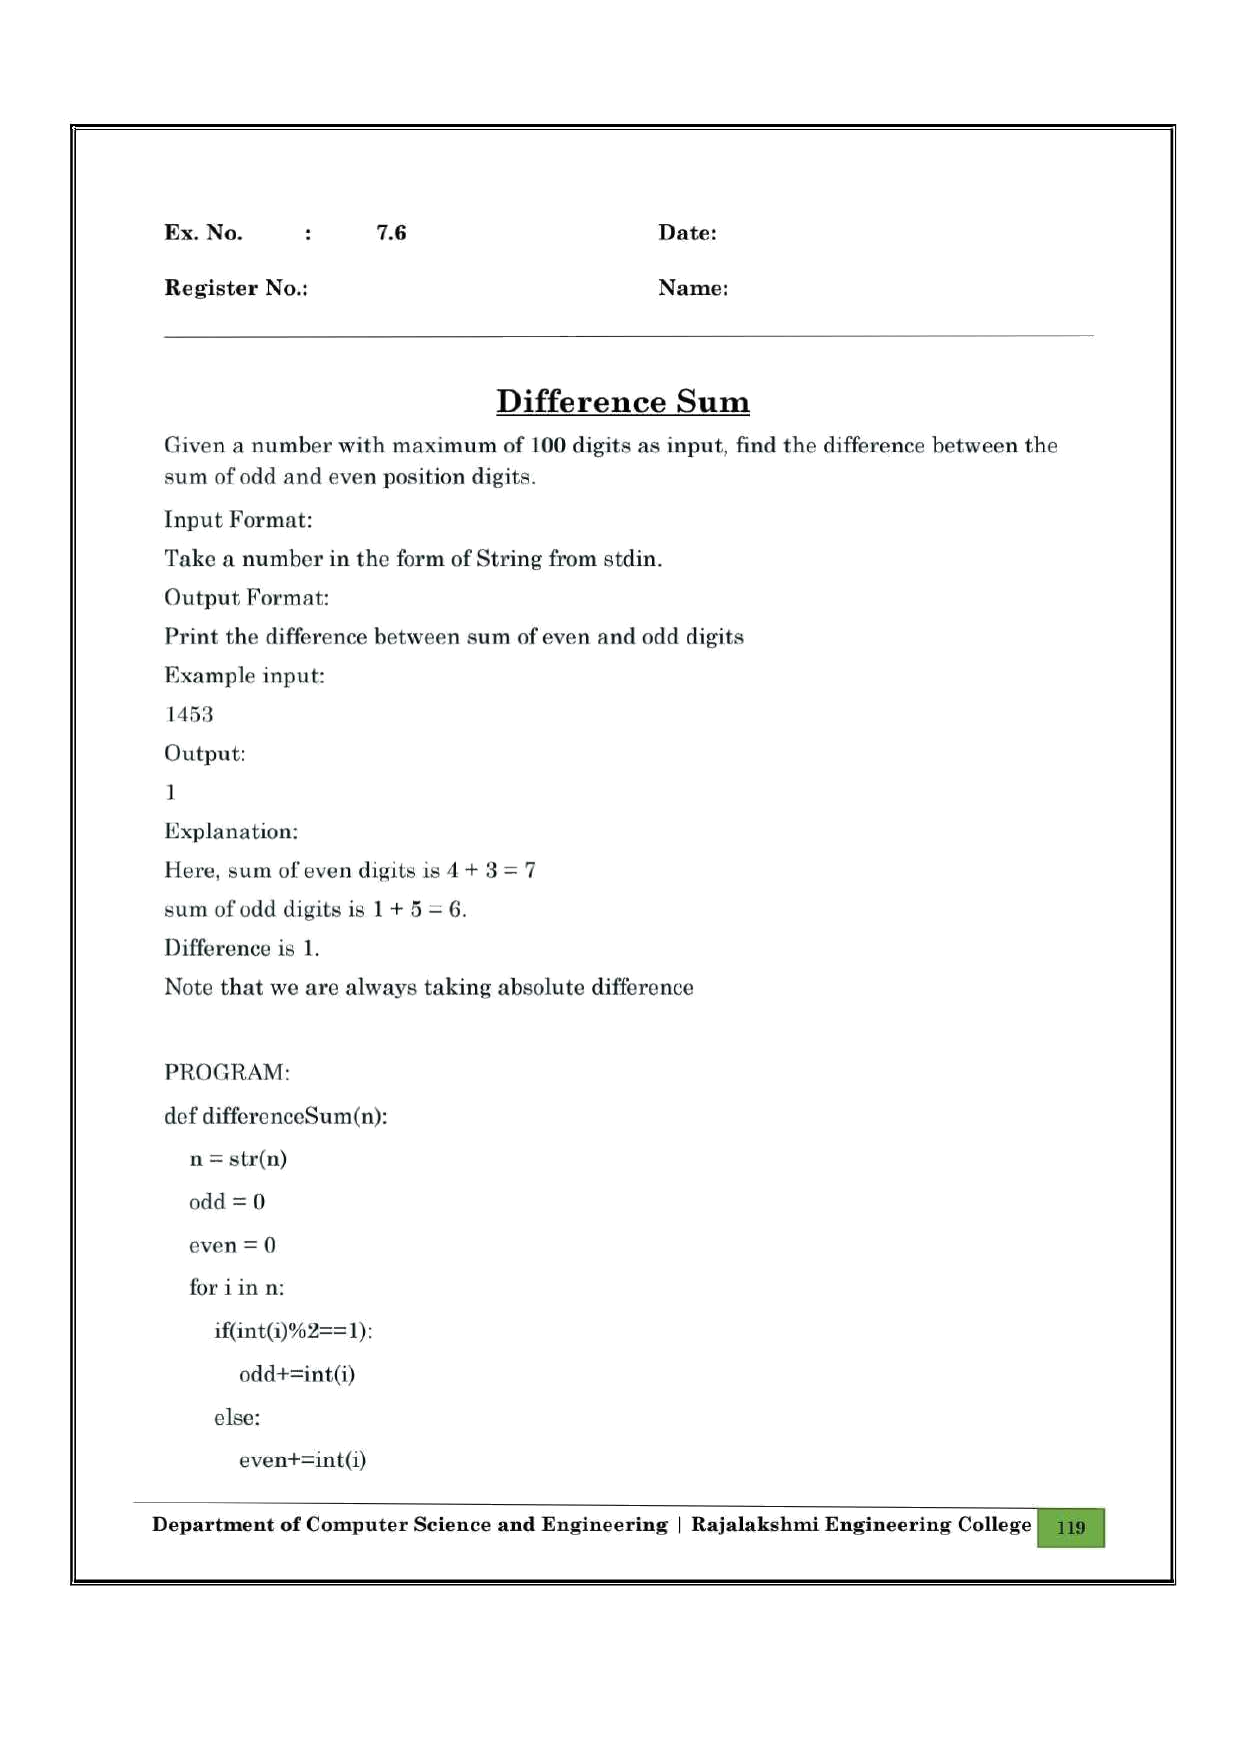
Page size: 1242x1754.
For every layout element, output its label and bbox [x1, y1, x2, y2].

picture [64, 118, 1177, 1586]
